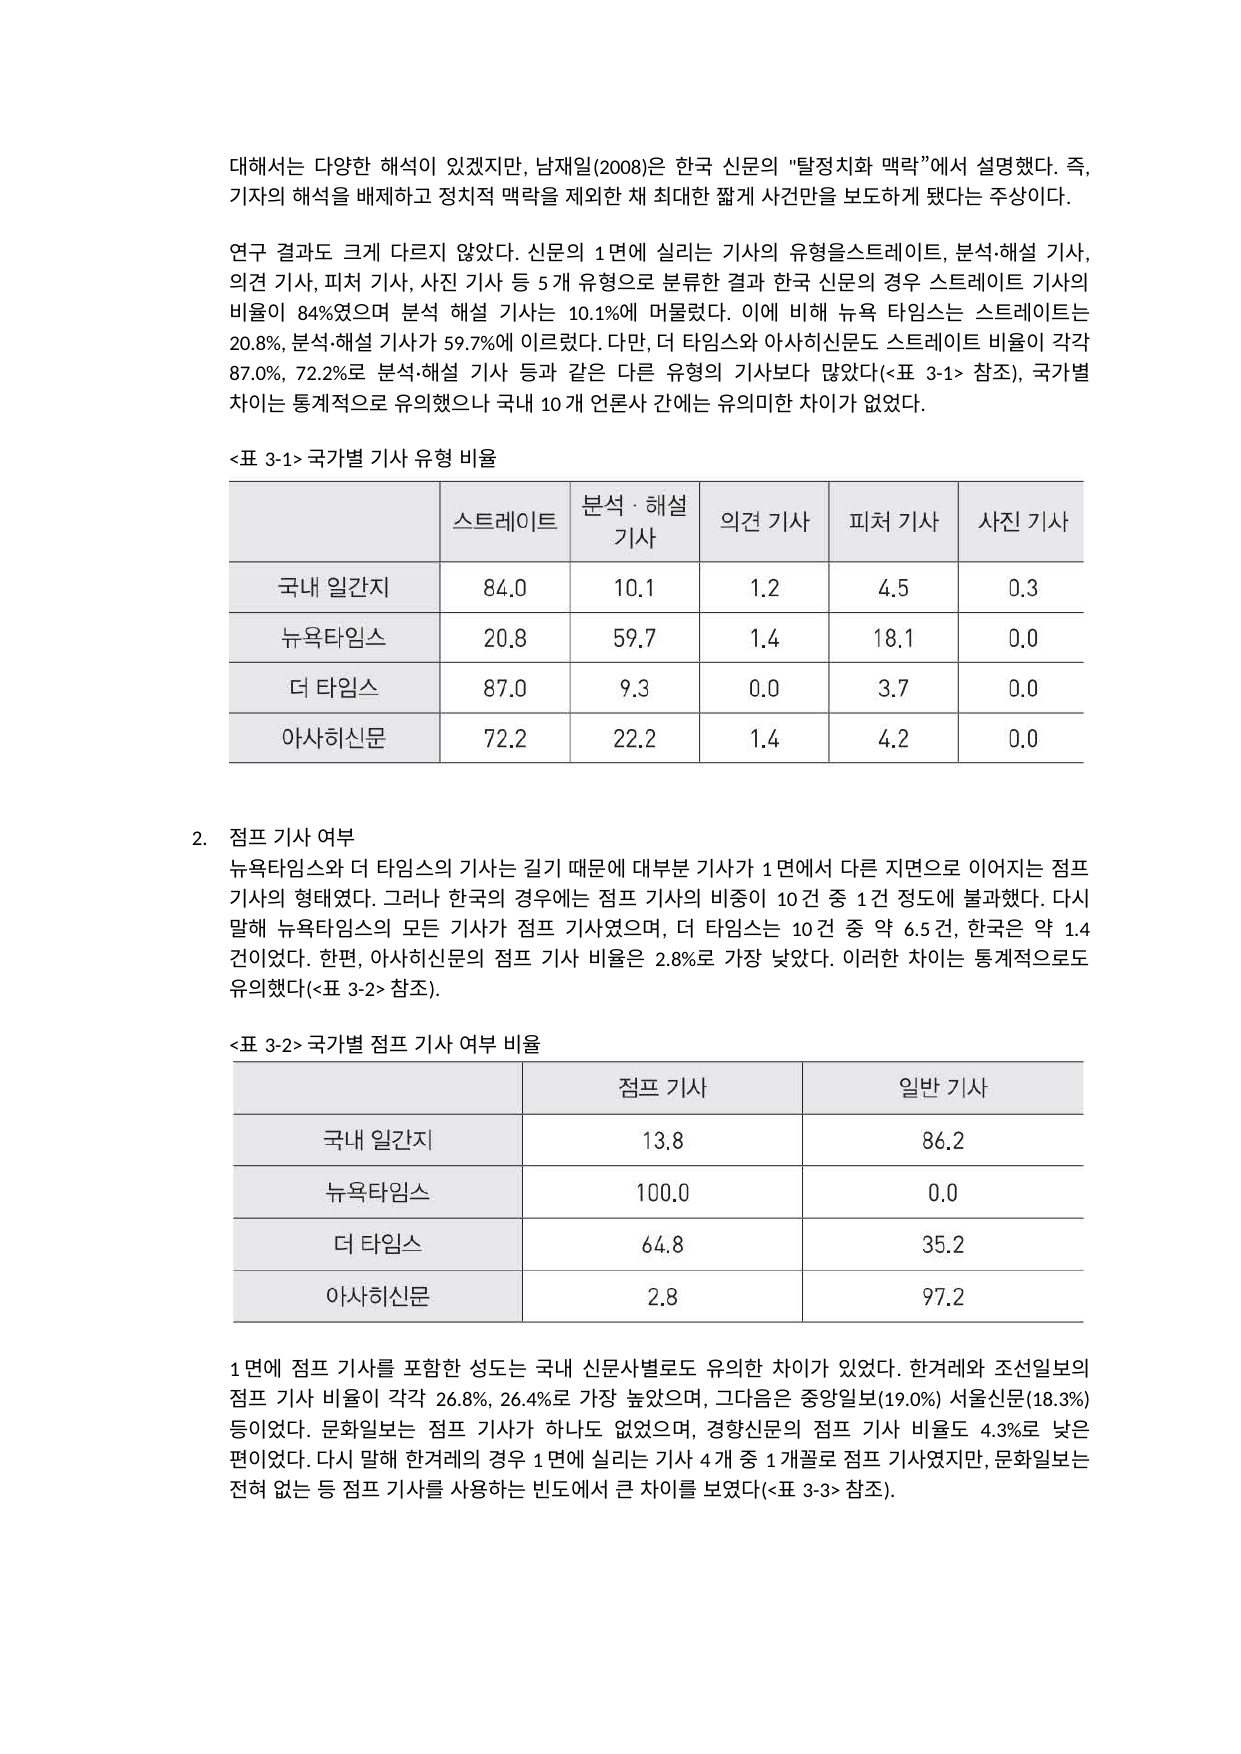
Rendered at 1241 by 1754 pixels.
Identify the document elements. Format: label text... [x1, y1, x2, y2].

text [229, 150, 1090, 210]
text <표 3-2> 국가별 점프 기사 여부 비율 [229, 1028, 1090, 1058]
text 1면에 점프 기사를 포함한 성도는 국내 신문사별로도 유의한 차이가 있었다. 한겨레와 조선일보의 점프 기사 비율이 각각 26.8%, 26.4%로 가장 높았으며, 그다음은 중앙일보(19.0%) 서울신문(18.3%) 등이었다. 문화일보는 점프 기사가 하나도 없었으며, 경향신문의 점프 기사 비율도 4.3%로 낮은 편이었다. 다시 말해 한겨레의 경우 1면에 실리는 기사 4개 중 1개꼴로 점프 기사였지만, 문화일보는 전혀 없는 등 점프 기사를 사용하는 빈도에서 큰 차이를 보였다(<표 3-3> 참조). [229, 1352, 1090, 1503]
list 점프 기사 여부 [192, 822, 1090, 852]
text 뉴욕타임스와 더 타임스의 기사는 길기 때문에 대부분 기사가 1면에서 다른 지면으로 이어지는 점프 기사의 형태였다. 그러나 한국의 경우에는 점프 기사의 비중이 10건 중 1건 정도에 불과했다. 다시 말해 뉴욕타임스의 모든 기사가 점프 기사였으며, 더 타임스는 10건 중 약 6.5건, 한국은 약 1.4건이었다. 한편, 아사히신문의 점프 기사 비율은 2.8%로 가장 낮았다. 이러한 차이는 통계적으로도 유의했다(<표 3-2> 참조). [229, 852, 1090, 1003]
text <표 3-1> 국가별 기사 유형 비율 [229, 442, 1090, 473]
text 연구 결과도 크게 다르지 않았다. 신문의 1면에 실리는 기사의 유형을스트레이트, 분석·해설 기사, 의견 기사, 피처 기사, 사진 기사 등 5개 유형으로 분류한 결과 한국 신문의 경우 스트레이트 기사의 비율이 84%였으며 분석 해설 기사는 10.1%에 머물렀다. 이에 비해 뉴욕 타임스는 스트레이트는 20.8%, 분석·해설 기사가 59.7%에 이르렀다. 다만, 더 타임스와 아사히신문도 스트레이트 비율이 각각 87.0%, 72.2%로 분석·해설 기사 등과 같은 다른 유형의 기사보다 많았다(<표 3-1> 참조), 국가별 차이는 통계적으로 유의했으나 국내 10개 언론사 간에는 유의미한 차이가 없었다. [229, 236, 1090, 417]
